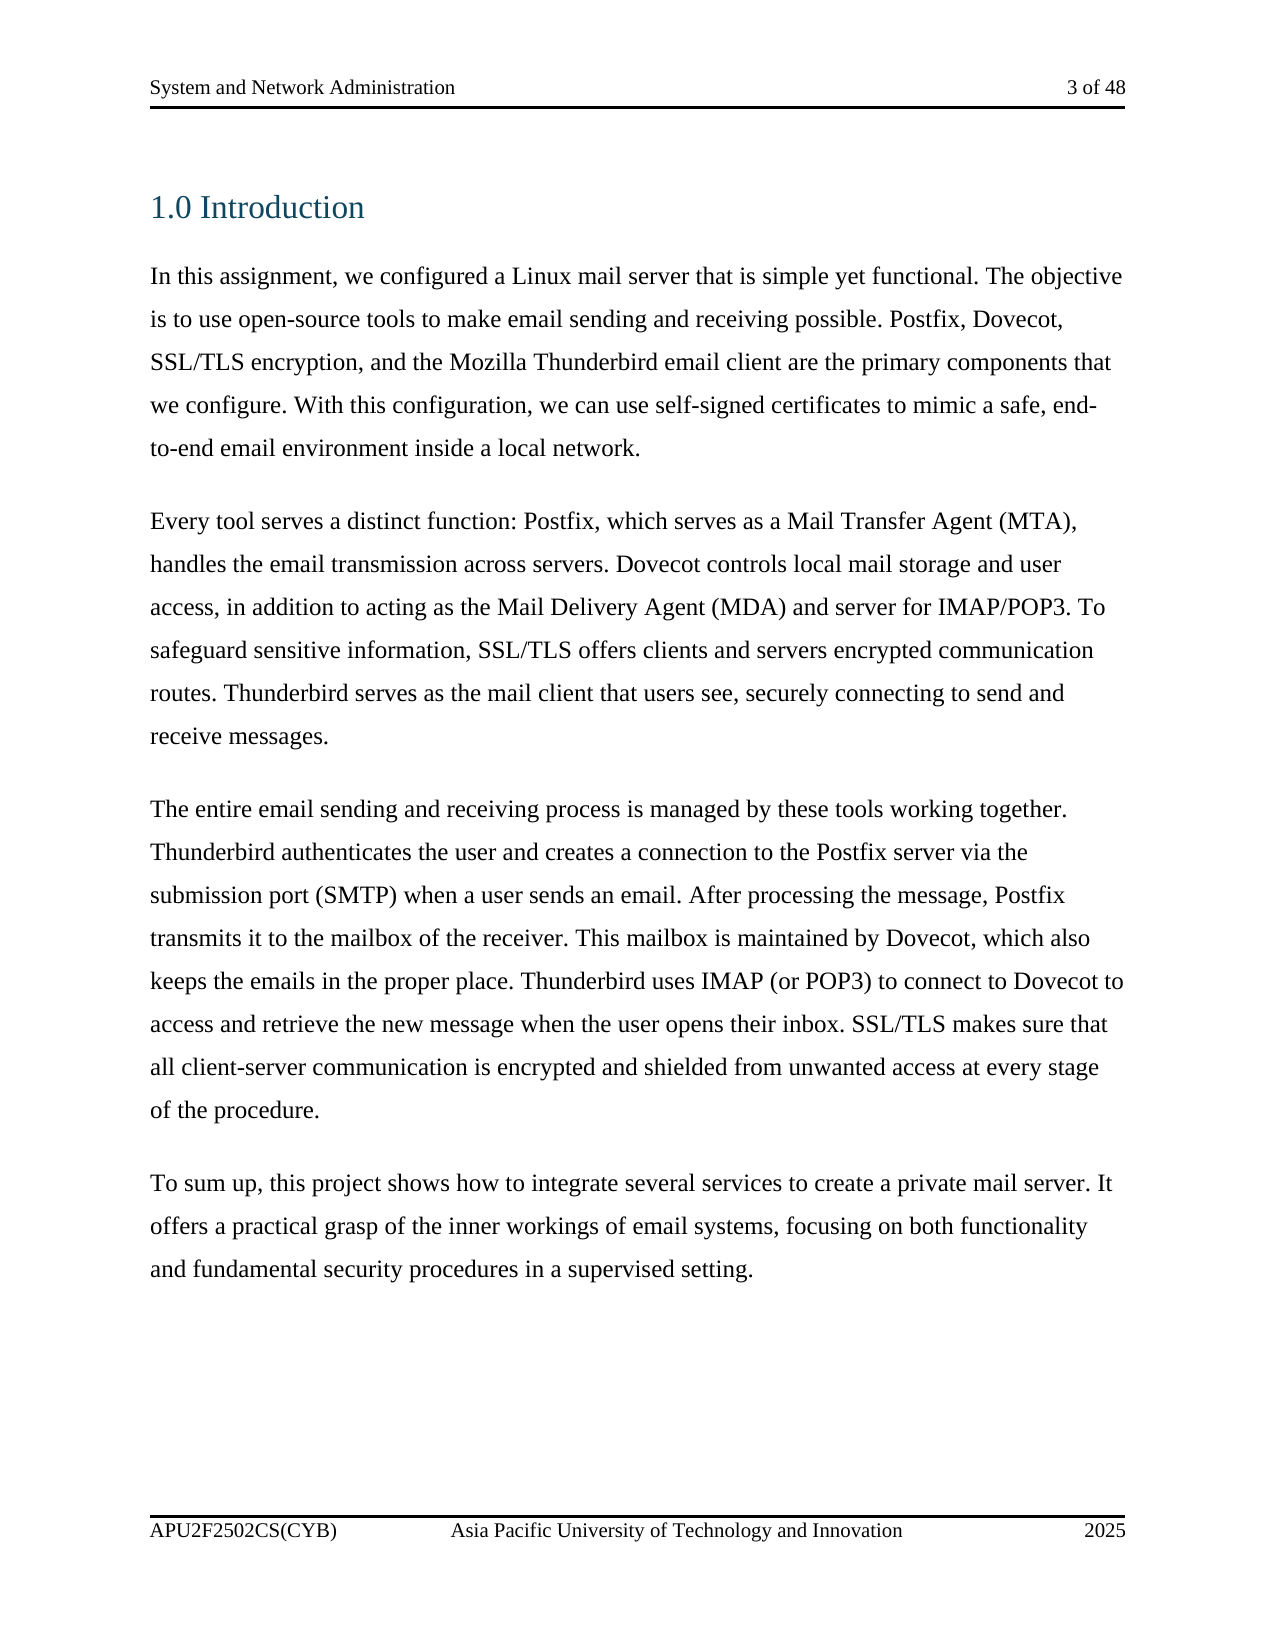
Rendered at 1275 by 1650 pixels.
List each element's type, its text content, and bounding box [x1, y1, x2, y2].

text In this assignment, we configured a Linux mail server that is simple yet functional. The objective is to use open-source tools to make email sending and receiving possible. Postfix, Dovecot, SSL/TLS encryption, and the Mozilla Thunderbird email client are the primary components that we configure. With this configuration, we can use self-signed certificates to mimic a safe, end-to-end email environment inside a local network. [150, 261, 1125, 462]
text To sum up, this project shows how to integrate several services to create a private mail server. It offers a practical grasp of the inner workings of email systems, focusing on both functionality and fundamental security procedures in a supervised setting. [150, 1168, 1125, 1283]
subtitle 1.0 Introduction [150, 187, 1125, 226]
text Every tool serves a distinct function: Postfix, which serves as a Mail Transfer Agent (MTA), handles the email transmission across servers. Dovecot controls local mail storage and user access, in addition to acting as the Mail Delivery Agent (MDA) and server for IMAP/POP3. To safeguard sensitive information, SSL/TLS offers clients and servers encrypted communication routes. Thunderbird serves as the mail client that users see, securely connecting to send and receive messages. [150, 506, 1125, 750]
text The entire email sending and receiving process is managed by these tools working together. Thunderbird authenticates the user and creates a connection to the Postfix server via the submission port (SMTP) when a user sends an email. After processing the message, Postfix transmits it to the mailbox of the receiver. This mailbox is maintained by Dovecot, which also keeps the emails in the proper place. Thunderbird uses IMAP (or POP3) to connect to Dovecot to access and retrieve the new message when the user opens their inbox. SSL/TLS makes sure that all client-server communication is encrypted and shielded from unwanted access at every stage of the procedure. [150, 794, 1125, 1124]
